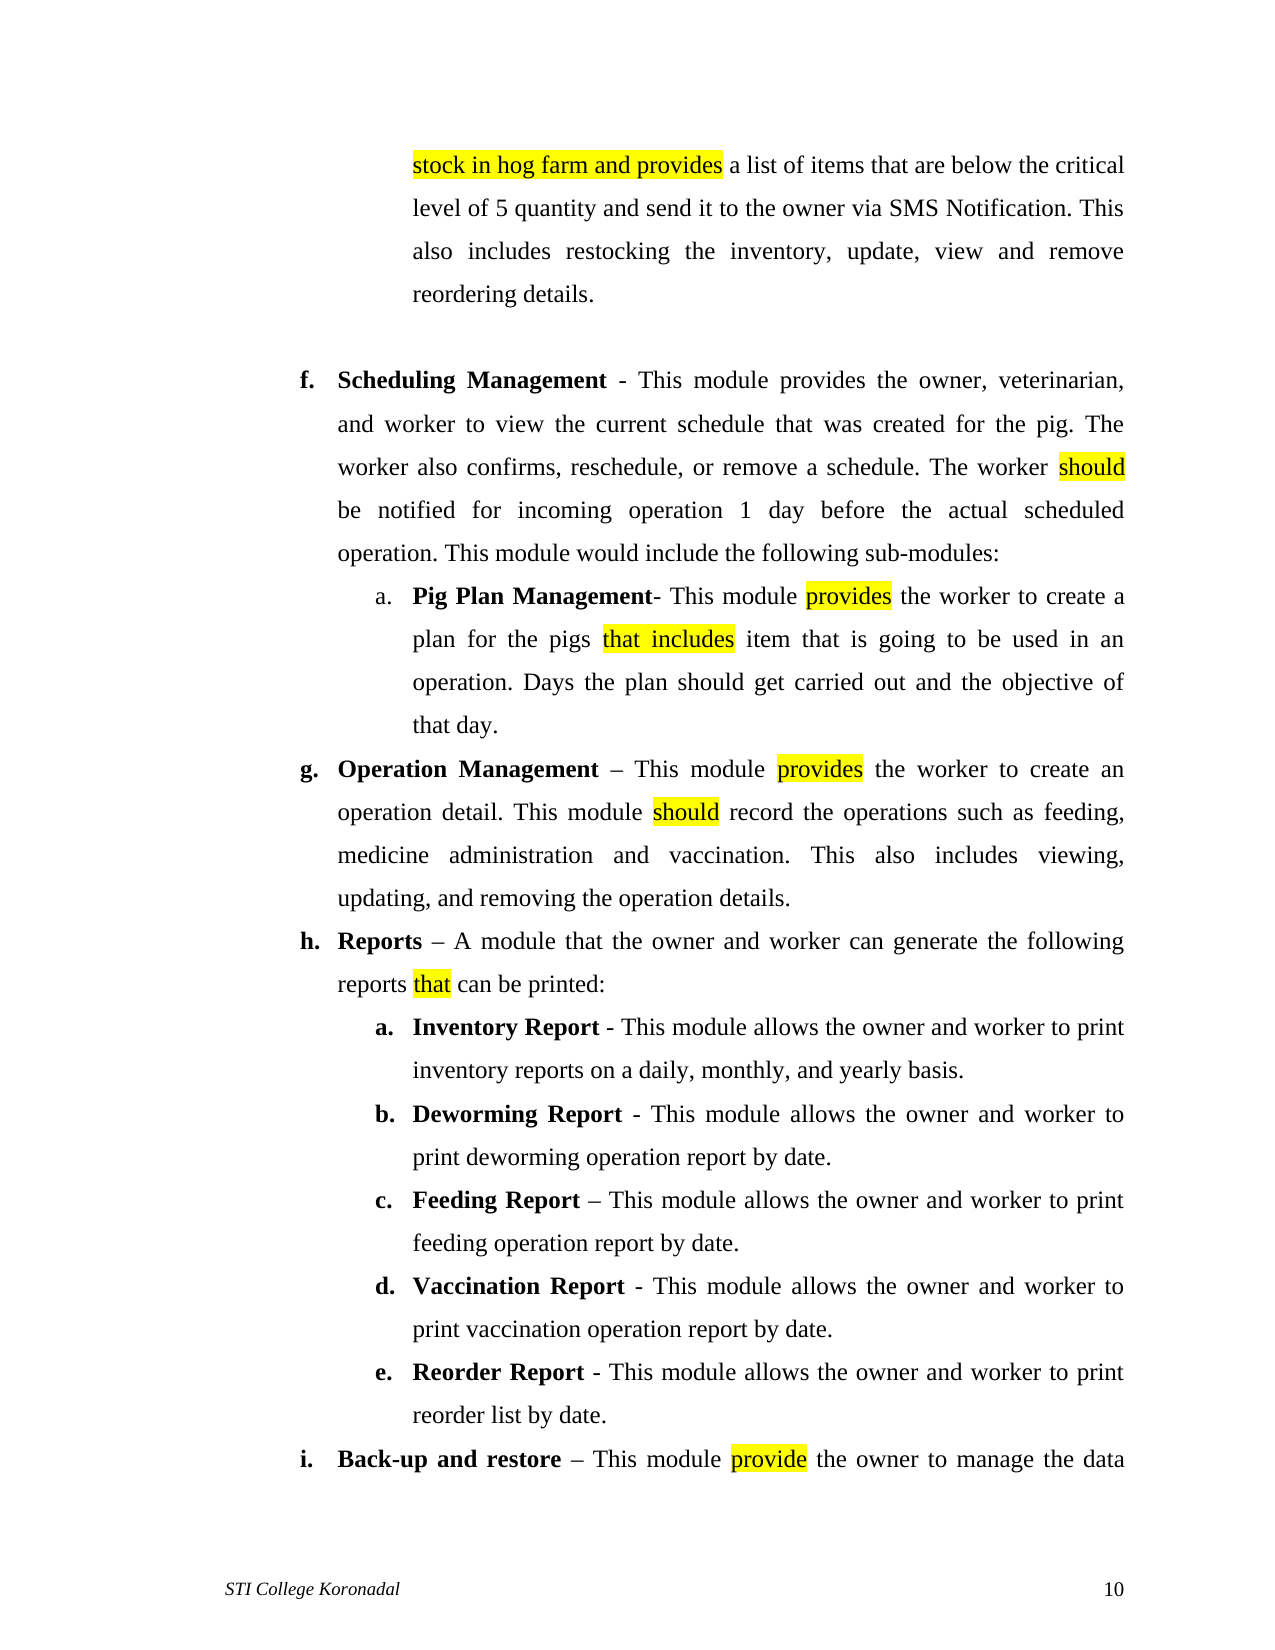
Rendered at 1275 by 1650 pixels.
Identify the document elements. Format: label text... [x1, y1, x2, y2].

list Feeding Report – This module allows the owner and worker to print feeding operation report by date. [375, 1185, 1125, 1257]
list Reports – A module that the owner and worker can generate the following reports that can be printed: [300, 926, 1125, 998]
list Vaccination Report - This module allows the owner and worker to print vaccination operation report by date. [375, 1271, 1125, 1343]
list Deworming Report - This module allows the owner and worker to print deworming operation report by date. [375, 1099, 1125, 1171]
list Operation Management – This module provides the worker to create an operation detail. This module should record the operations such as feeding, medicine administration and vaccination. This also includes viewing, updating, and removing the operation details. [300, 754, 1125, 912]
list Scheduling Management - This module provides the owner, veterinarian, and worker to view the current schedule that was created for the pig. The worker also confirms, reschedule, or remove a schedule. The worker should be notified for incoming operation 1 day before the actual scheduled operation. This module would include the following sub-modules: [300, 366, 1125, 567]
list Inventory Report - This module allows the owner and worker to print inventory reports on a daily, monthly, and yearly basis. [375, 1012, 1125, 1084]
list Reorder Report - This module allows the owner and worker to print reorder list by date. [375, 1357, 1125, 1429]
list Pig Plan Management- This module provides the worker to create a plan for the pigs that includes item that is going to be used in an operation. Days the plan should get carried out and the objective of that day. [375, 581, 1125, 739]
